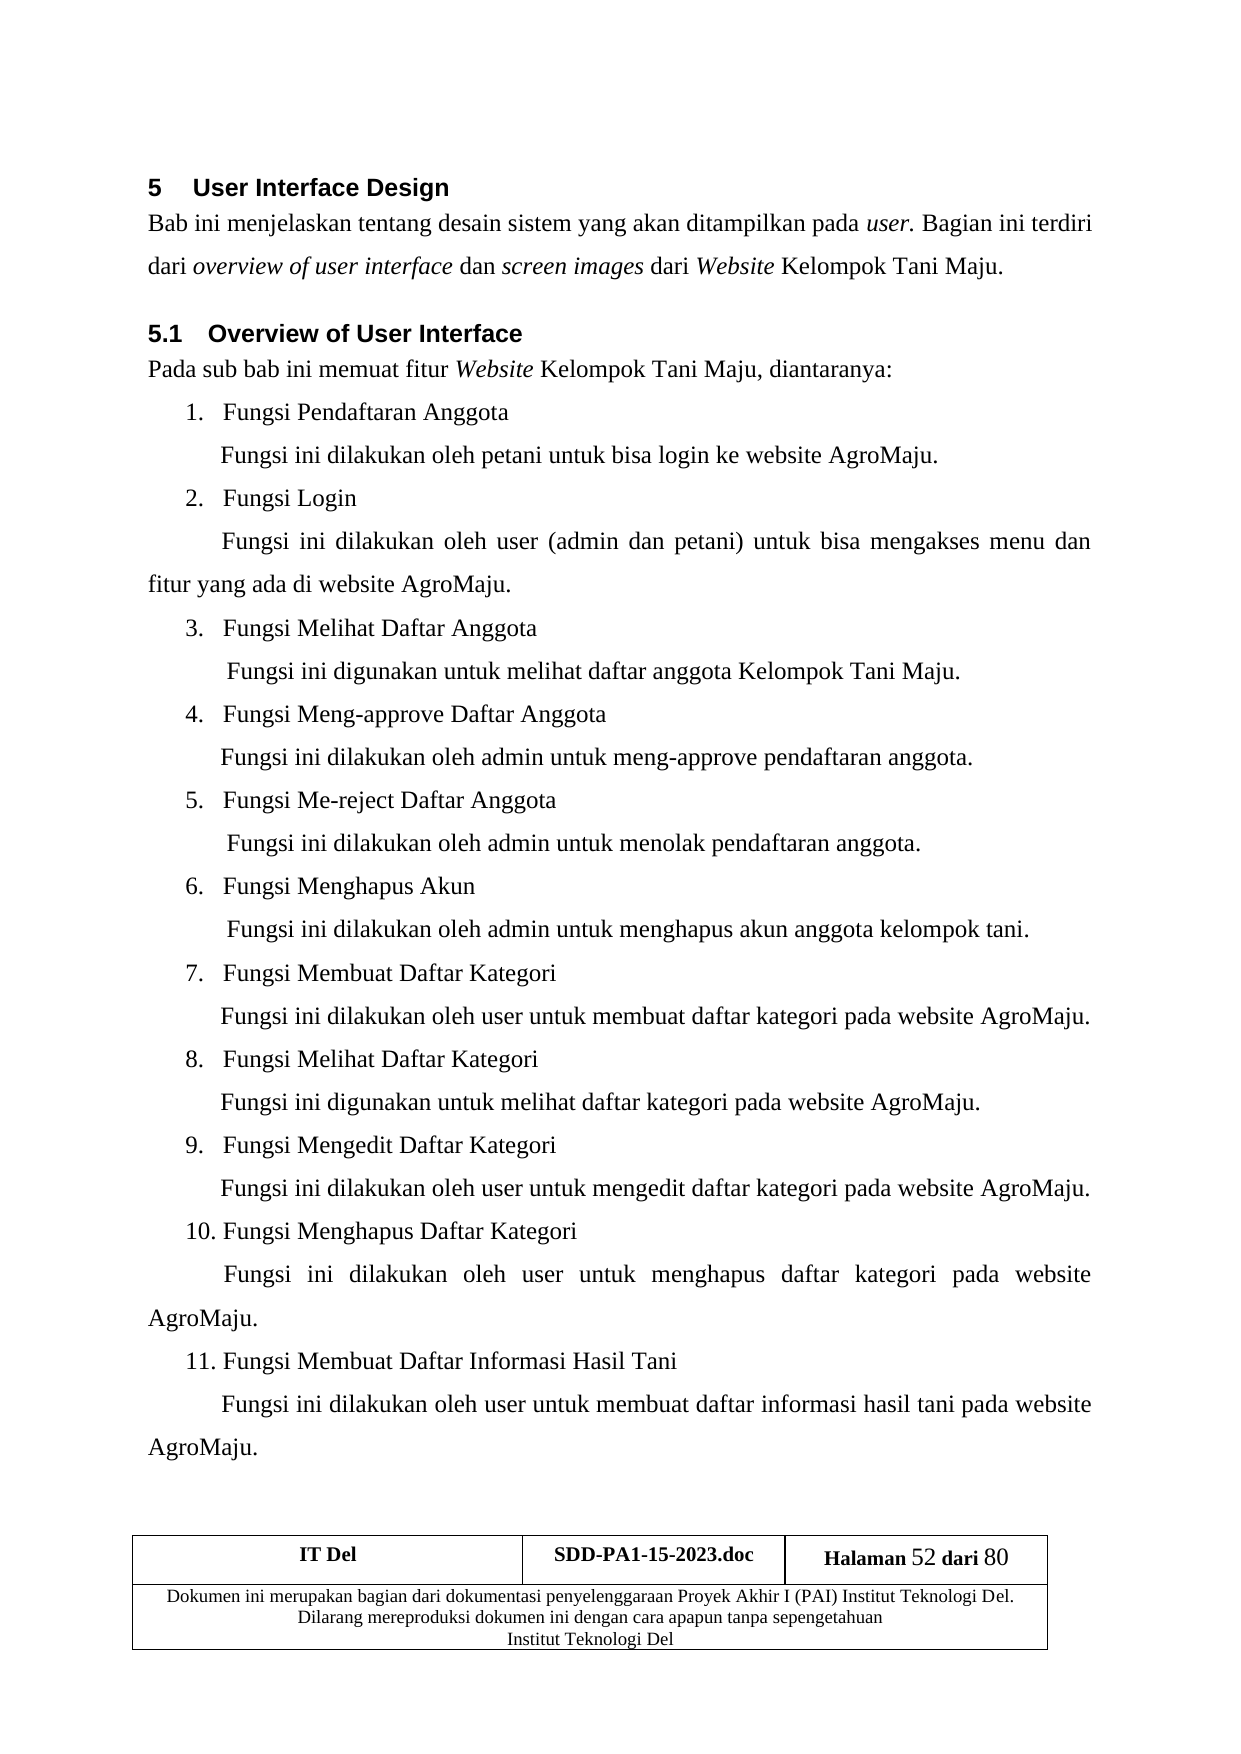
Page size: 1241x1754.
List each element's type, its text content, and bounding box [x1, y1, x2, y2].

list Fungsi Membuat Daftar Informasi Hasil Tani [185, 1346, 1092, 1374]
text Fungsi ini dilakukan oleh user untuk membuat daftar kategori pada website AgroMaju. [148, 1001, 1092, 1029]
list Fungsi Pendaftaran Anggota [185, 397, 1092, 426]
list Fungsi Menghapus Akun [185, 871, 1092, 900]
text Fungsi ini digunakan untuk melihat daftar kategori pada website AgroMaju. [148, 1087, 1092, 1116]
list Fungsi Melihat Daftar Kategori [185, 1044, 1092, 1073]
text Fungsi ini dilakukan oleh admin untuk menolak pendaftaran anggota. [148, 828, 1092, 857]
text Bab ini menjelaskan tentang desain sistem yang akan ditampilkan pada user. Bagian ini terdiri dari overview of user interface dan screen images dari Website Kelompok Tani Maju. [148, 208, 1092, 279]
text Fungsi ini dilakukan oleh admin untuk menghapus akun anggota kelompok tani. [148, 914, 1092, 943]
subtitle User Interface Design [148, 173, 1092, 201]
list Fungsi Meng-approve Daftar Anggota [185, 699, 1092, 728]
text Fungsi ini dilakukan oleh petani untuk bisa login ke website AgroMaju. [148, 440, 1092, 469]
list Fungsi Login [185, 483, 1092, 512]
list Fungsi Me-reject Daftar Anggota [185, 785, 1092, 814]
text Fungsi ini dilakukan oleh user untuk membuat daftar informasi hasil tani pada website AgroMaju. [148, 1389, 1092, 1461]
text Fungsi ini dilakukan oleh user untuk mengedit daftar kategori pada website AgroMaju. [148, 1173, 1092, 1202]
subtitle Overview of User Interface [148, 319, 1092, 348]
text Fungsi ini digunakan untuk melihat daftar anggota Kelompok Tani Maju. [148, 656, 1092, 684]
list Fungsi Mengedit Daftar Kategori [185, 1130, 1092, 1159]
text Fungsi ini dilakukan oleh user (admin dan petani) untuk bisa mengakses menu dan fitur yang ada di website AgroMaju. [148, 526, 1092, 598]
text Pada sub bab ini memuat fitur Website Kelompok Tani Maju, diantaranya: [148, 354, 1092, 383]
list Fungsi Membuat Daftar Kategori [185, 958, 1092, 986]
list Fungsi Melihat Daftar Anggota [185, 613, 1092, 641]
text Fungsi ini dilakukan oleh user untuk menghapus daftar kategori pada website AgroMaju. [148, 1259, 1092, 1331]
text Fungsi ini dilakukan oleh admin untuk meng-approve pendaftaran anggota. [148, 742, 1092, 771]
list Fungsi Menghapus Daftar Kategori [185, 1216, 1092, 1245]
